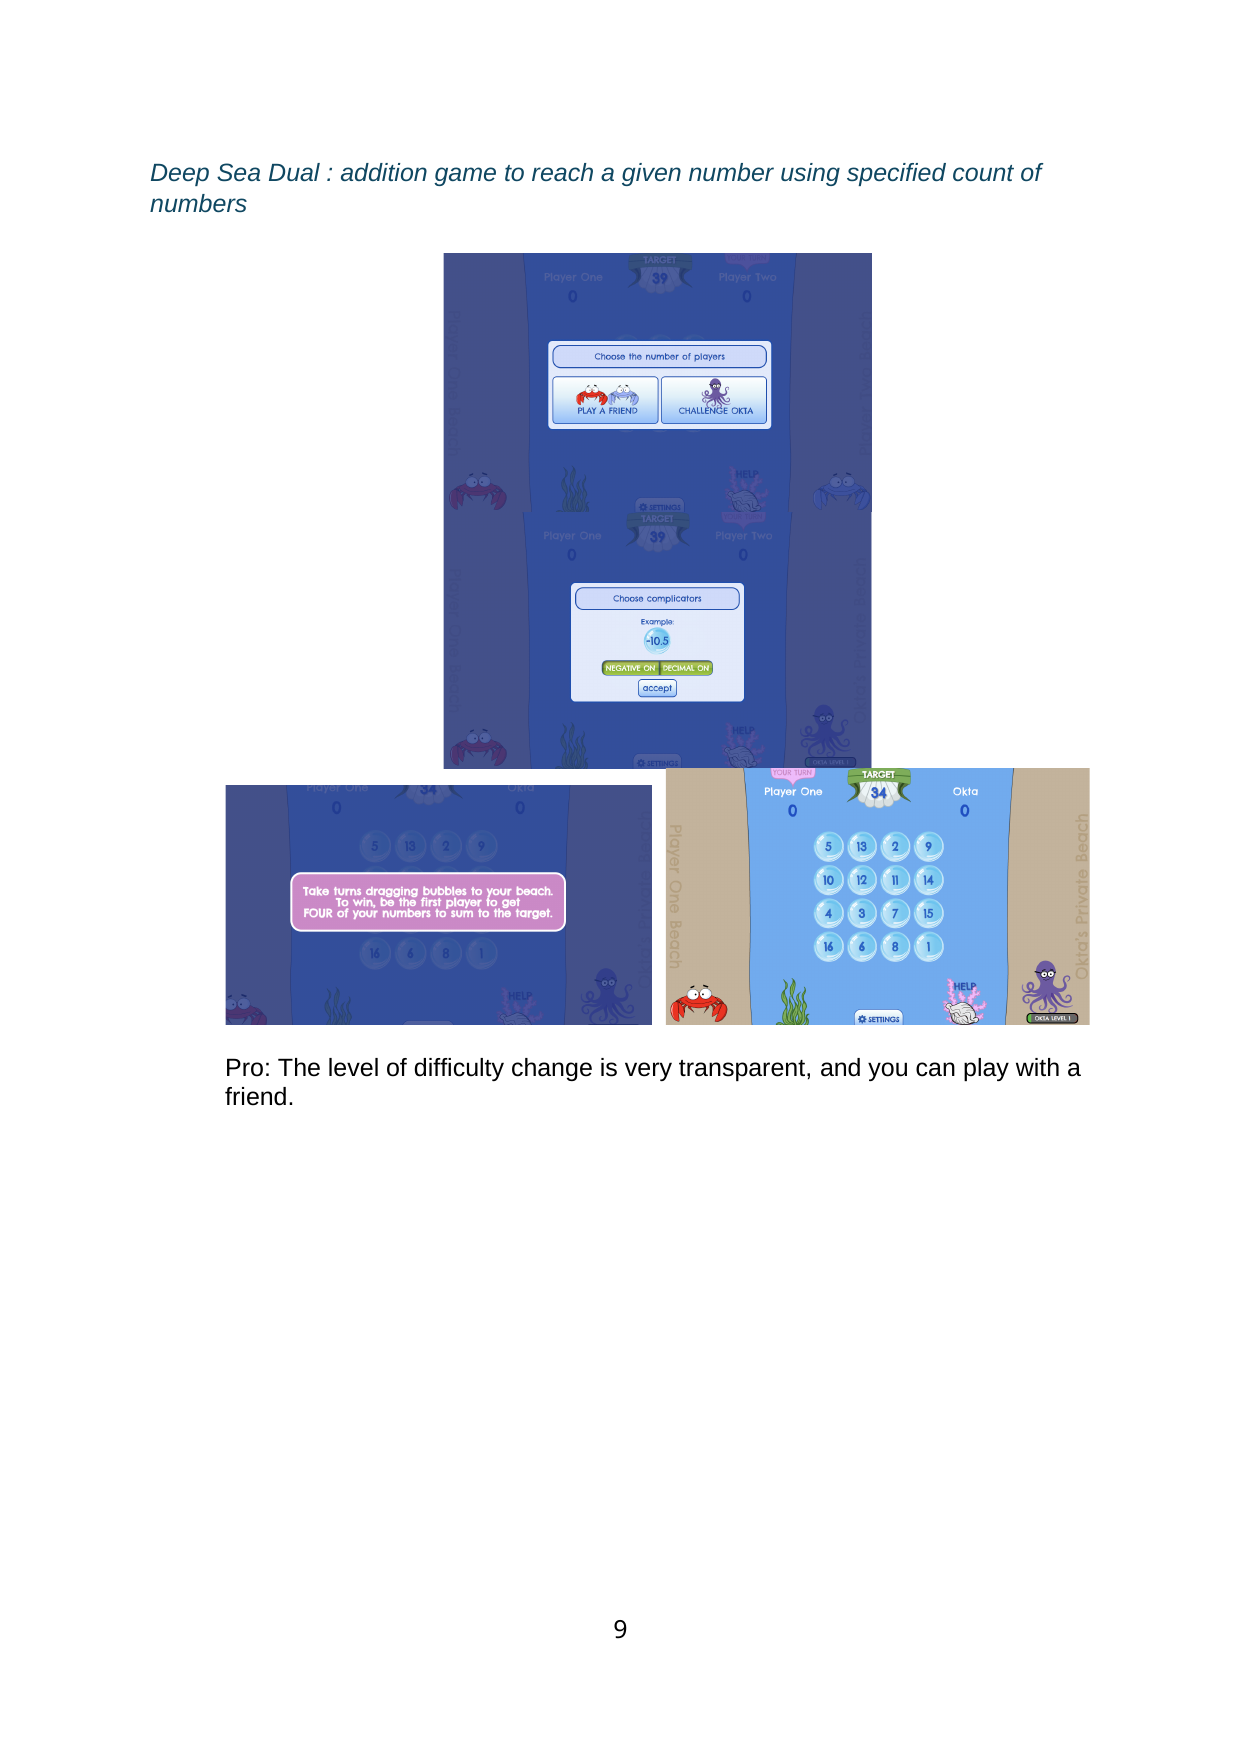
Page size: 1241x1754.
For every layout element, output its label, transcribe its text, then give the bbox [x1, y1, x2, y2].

picture [225, 785, 652, 1025]
subtitle Deep Sea Dual : addition game to reach a given number using specified count of numbers [150, 158, 1090, 218]
text Pro: The level of difficulty change is very transparent, and you can play with a friend. [225, 1053, 1090, 1111]
picture [443, 253, 1090, 1025]
